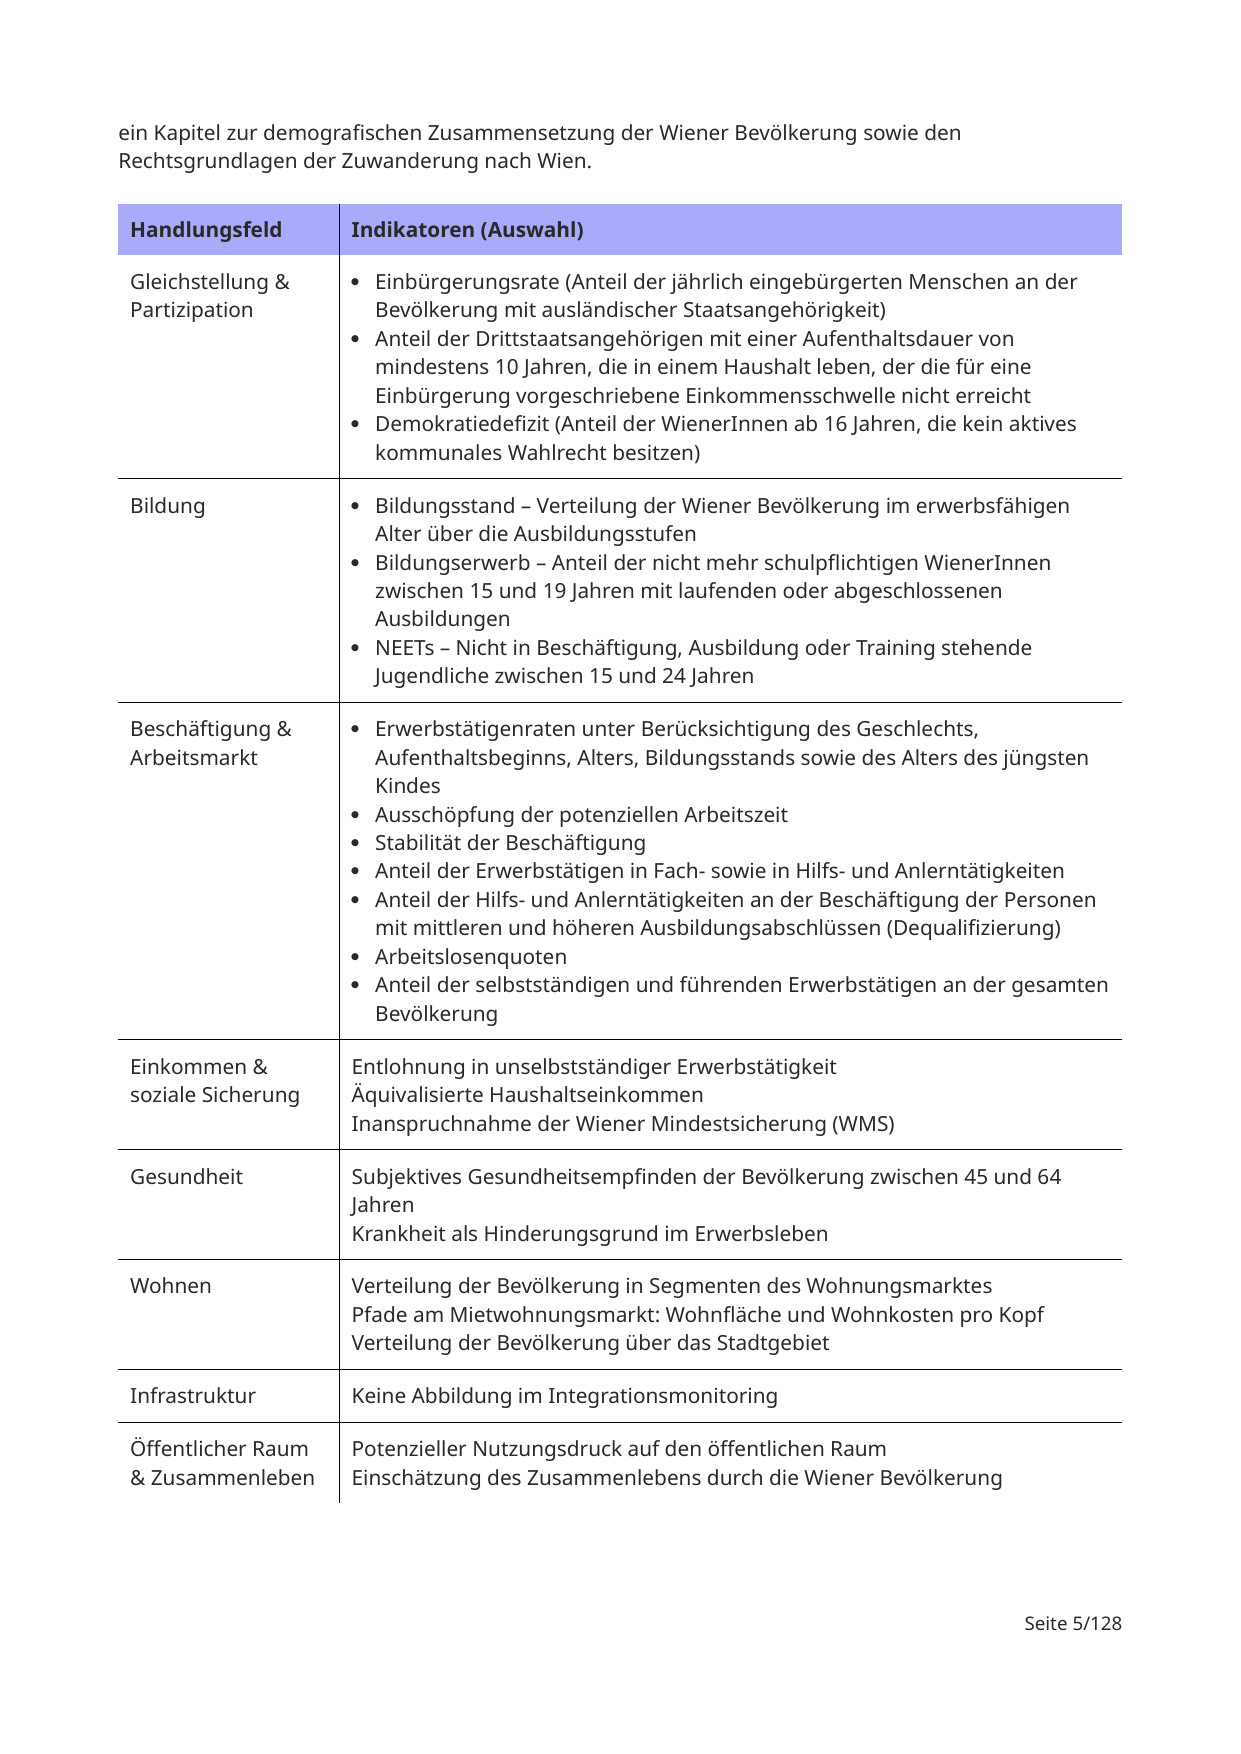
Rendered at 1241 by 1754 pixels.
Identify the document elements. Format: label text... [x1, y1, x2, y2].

table_cell Beschäftigung & Arbeitsmarkt [118, 703, 339, 1039]
table_cell Gleichstellung & Partizipation [118, 255, 339, 478]
table_cell Erwerbstätigenraten unter Berücksichtigung des Geschlechts, Aufenthaltsbeginns, Alters, Bildungsstands sowie des Alters des jüngsten Kindes Ausschöpfung der potenziellen Arbeitszeit Stabilität der Beschäftigung Anteil der Erwerbstätigen in Fach- sowie in Hilfs- und Anlerntätigkeiten Anteil der Hilfs- und Anlerntätigkeiten an der Beschäftigung der Personen mit mittleren und höheren Ausbildungsabschlüssen (Dequalifizierung) Arbeitslosenquoten Anteil der selbstständigen und führenden Erwerbstätigen an der gesamten Bevölkerung [340, 703, 1122, 1039]
table_cell Bildung [118, 479, 339, 702]
table_cell Öffentlicher Raum & Zusammenleben [118, 1423, 339, 1503]
table_cell Potenzieller Nutzungsdruck auf den öffentlichen Raum Einschätzung des Zusammenlebens durch die Wiener Bevölkerung [340, 1423, 1122, 1503]
table_cell Gesundheit [118, 1150, 339, 1259]
table_cell Verteilung der Bevölkerung in Segmenten des Wohnungsmarktes Pfade am Mietwohnungsmarkt: Wohnfläche und Wohnkosten pro Kopf Verteilung der Bevölkerung über das Stadtgebiet [340, 1260, 1122, 1369]
table_cell Keine Abbildung im Integrationsmonitoring [340, 1370, 1122, 1422]
table_cell Entlohnung in unselbstständiger Erwerbstätigkeit Äquivalisierte Haushaltseinkommen Inanspruchnahme der Wiener Mindestsicherung (WMS) [340, 1040, 1122, 1149]
table_cell Subjektives Gesundheitsempfinden der Bevölkerung zwischen 45 und 64 Jahren Krankheit als Hinderungsgrund im Erwerbsleben [340, 1150, 1122, 1259]
table_cell Infrastruktur [118, 1370, 339, 1422]
table_header Handlungsfeld [118, 204, 339, 255]
table_cell Bildungsstand – Verteilung der Wiener Bevölkerung im erwerbsfähigen Alter über die Ausbildungsstufen Bildungserwerb – Anteil der nicht mehr schulpflichtigen WienerInnen zwischen 15 und 19 Jahren mit laufenden oder abgeschlossenen Ausbildungen NEETs – Nicht in Beschäftigung, Ausbildung oder Training stehende Jugendliche zwischen 15 und 24 Jahren [340, 479, 1122, 702]
table_cell Einkommen & soziale Sicherung [118, 1040, 339, 1149]
table_cell Einbürgerungsrate (Anteil der jährlich eingebürgerten Menschen an der Bevölkerung mit ausländischer Staatsangehörigkeit) Anteil der Drittstaatsangehörigen mit einer Aufenthaltsdauer von mindestens 10 Jahren, die in einem Haushalt leben, der die für eine Einbürgerung vorgeschriebene Einkommensschwelle nicht erreicht Demokratiedefizit (Anteil der WienerInnen ab 16 Jahren, die kein aktives kommunales Wahlrecht besitzen) [340, 255, 1122, 478]
table_header Indikatoren (Auswahl) [340, 204, 1122, 255]
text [118, 118, 1122, 175]
table_cell Wohnen [118, 1260, 339, 1369]
